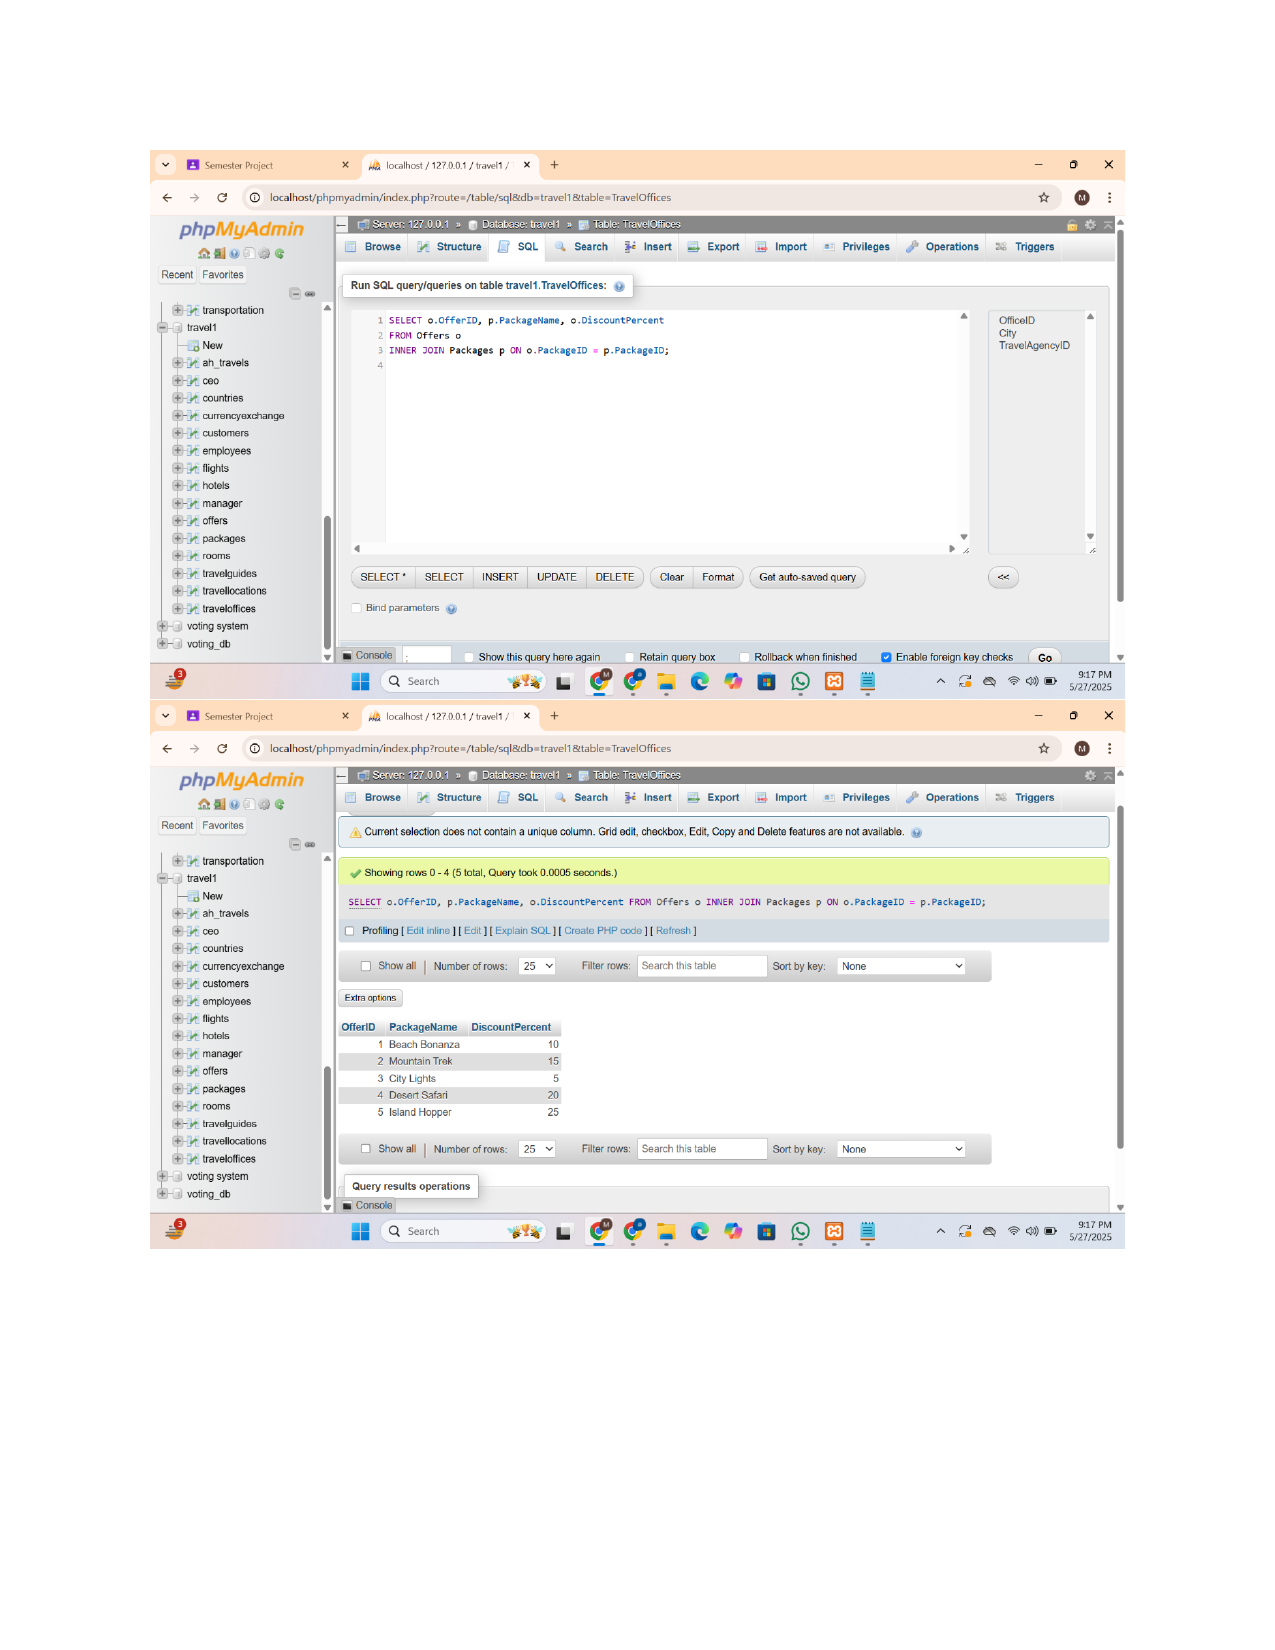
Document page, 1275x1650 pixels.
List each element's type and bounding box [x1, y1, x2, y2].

picture [150, 700, 1125, 1249]
picture [150, 150, 1125, 699]
